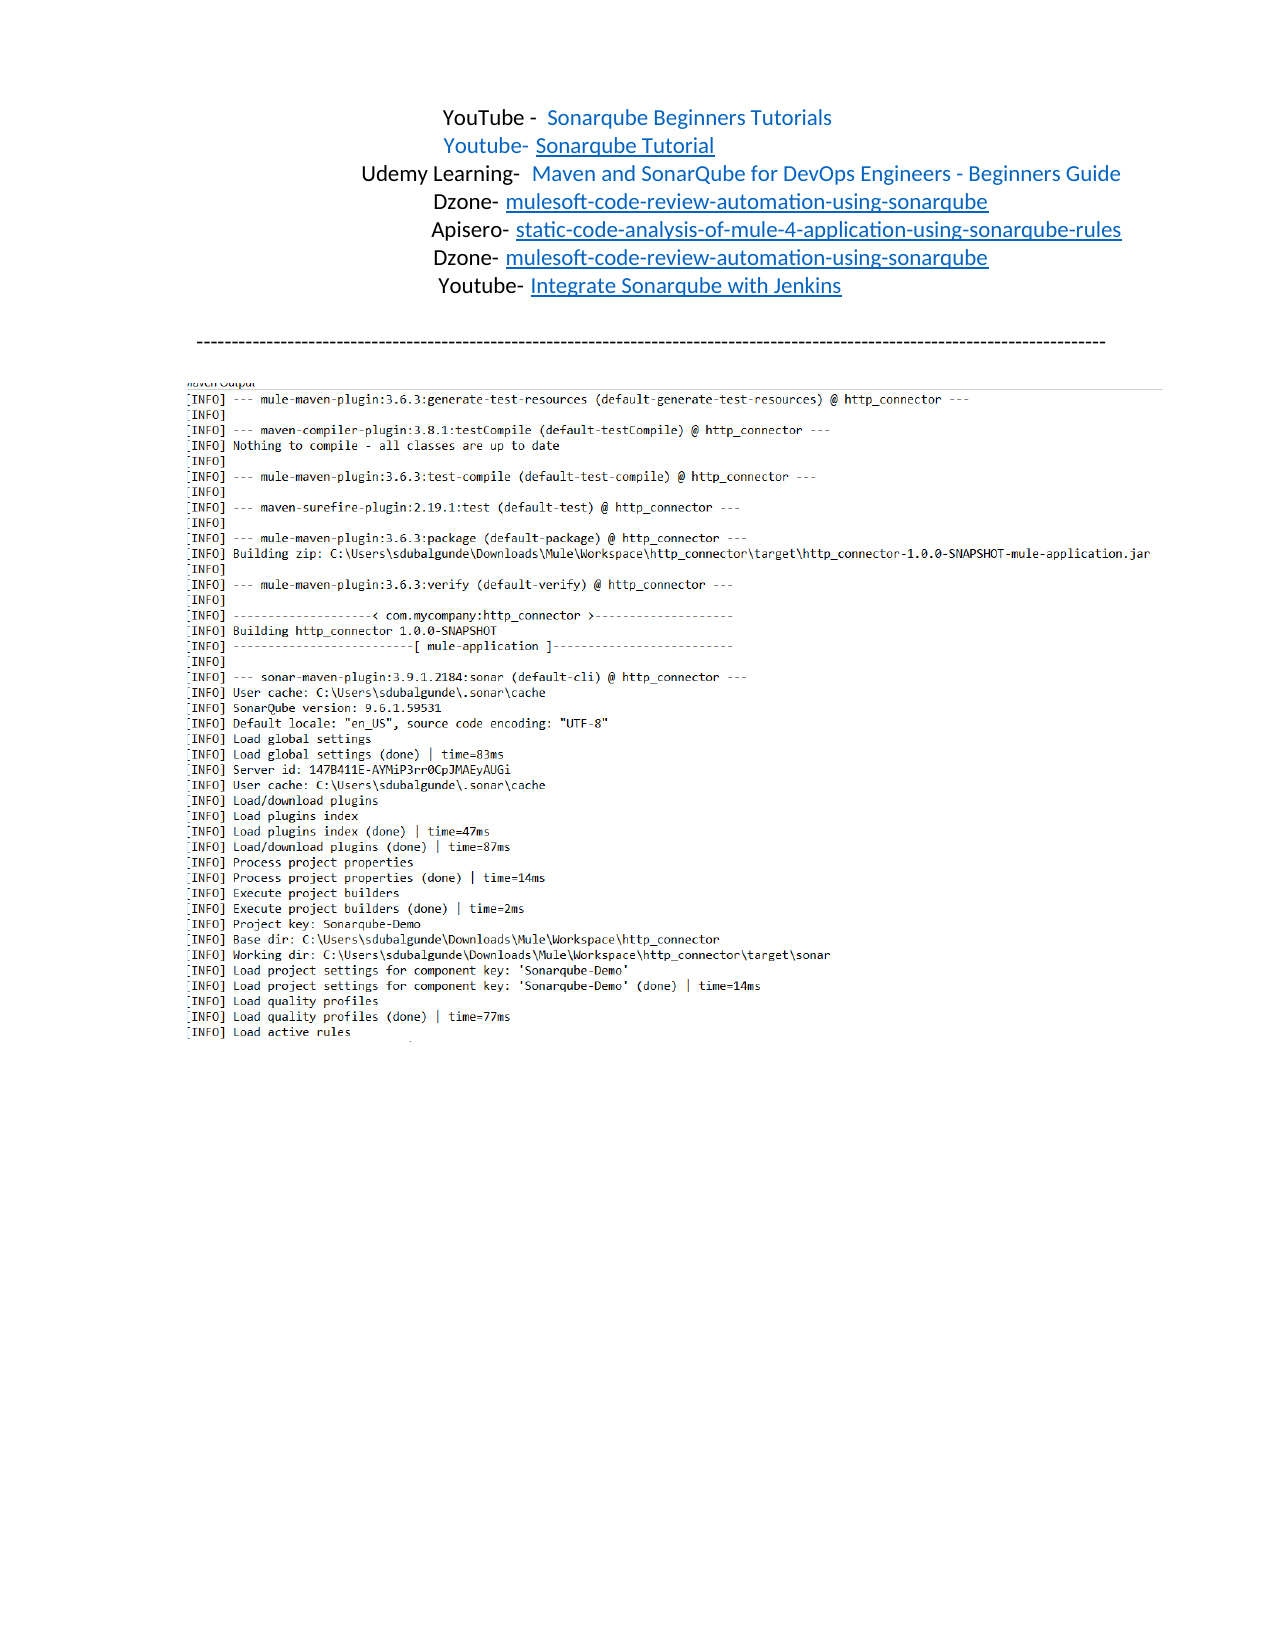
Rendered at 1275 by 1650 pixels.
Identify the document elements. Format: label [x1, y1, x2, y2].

picture [187, 383, 1163, 1042]
